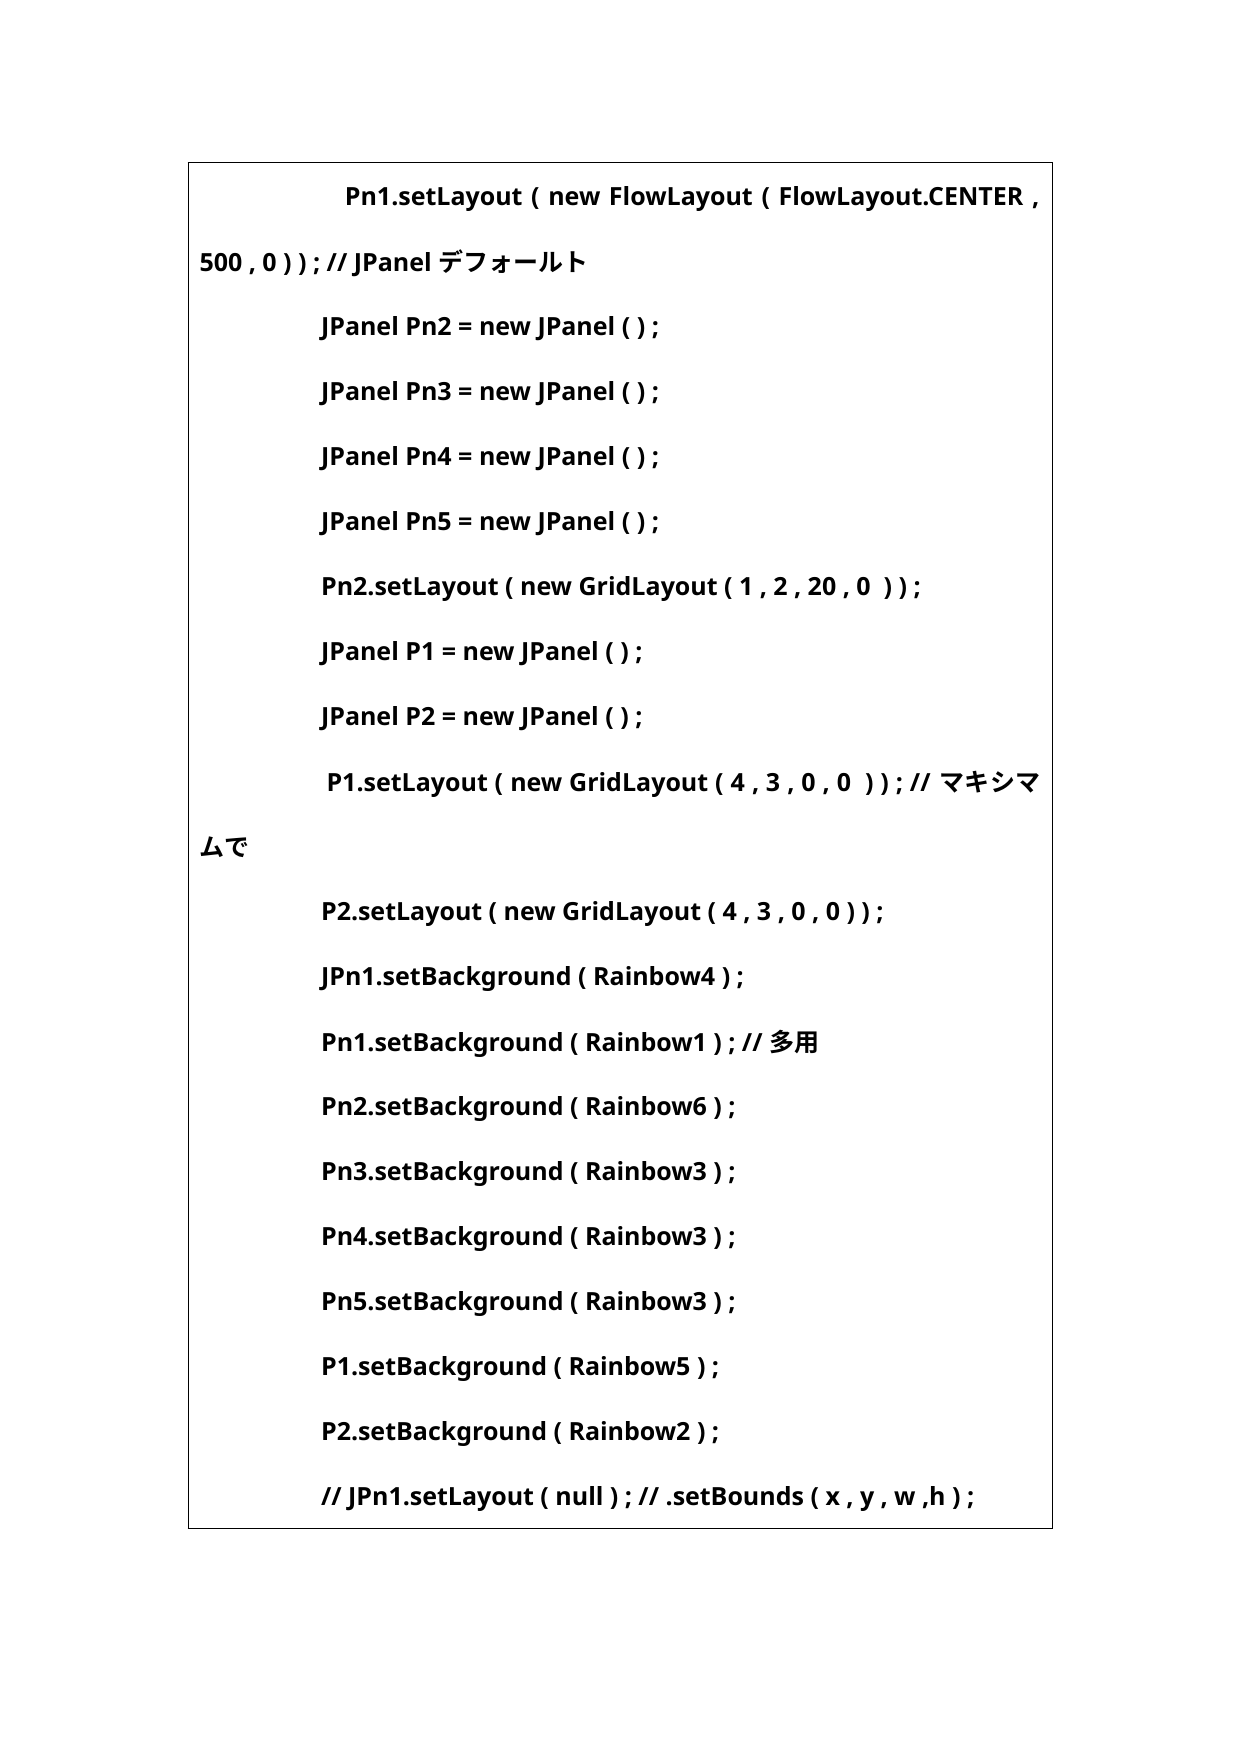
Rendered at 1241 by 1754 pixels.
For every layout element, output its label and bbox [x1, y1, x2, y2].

table_cell [189, 163, 1052, 1528]
